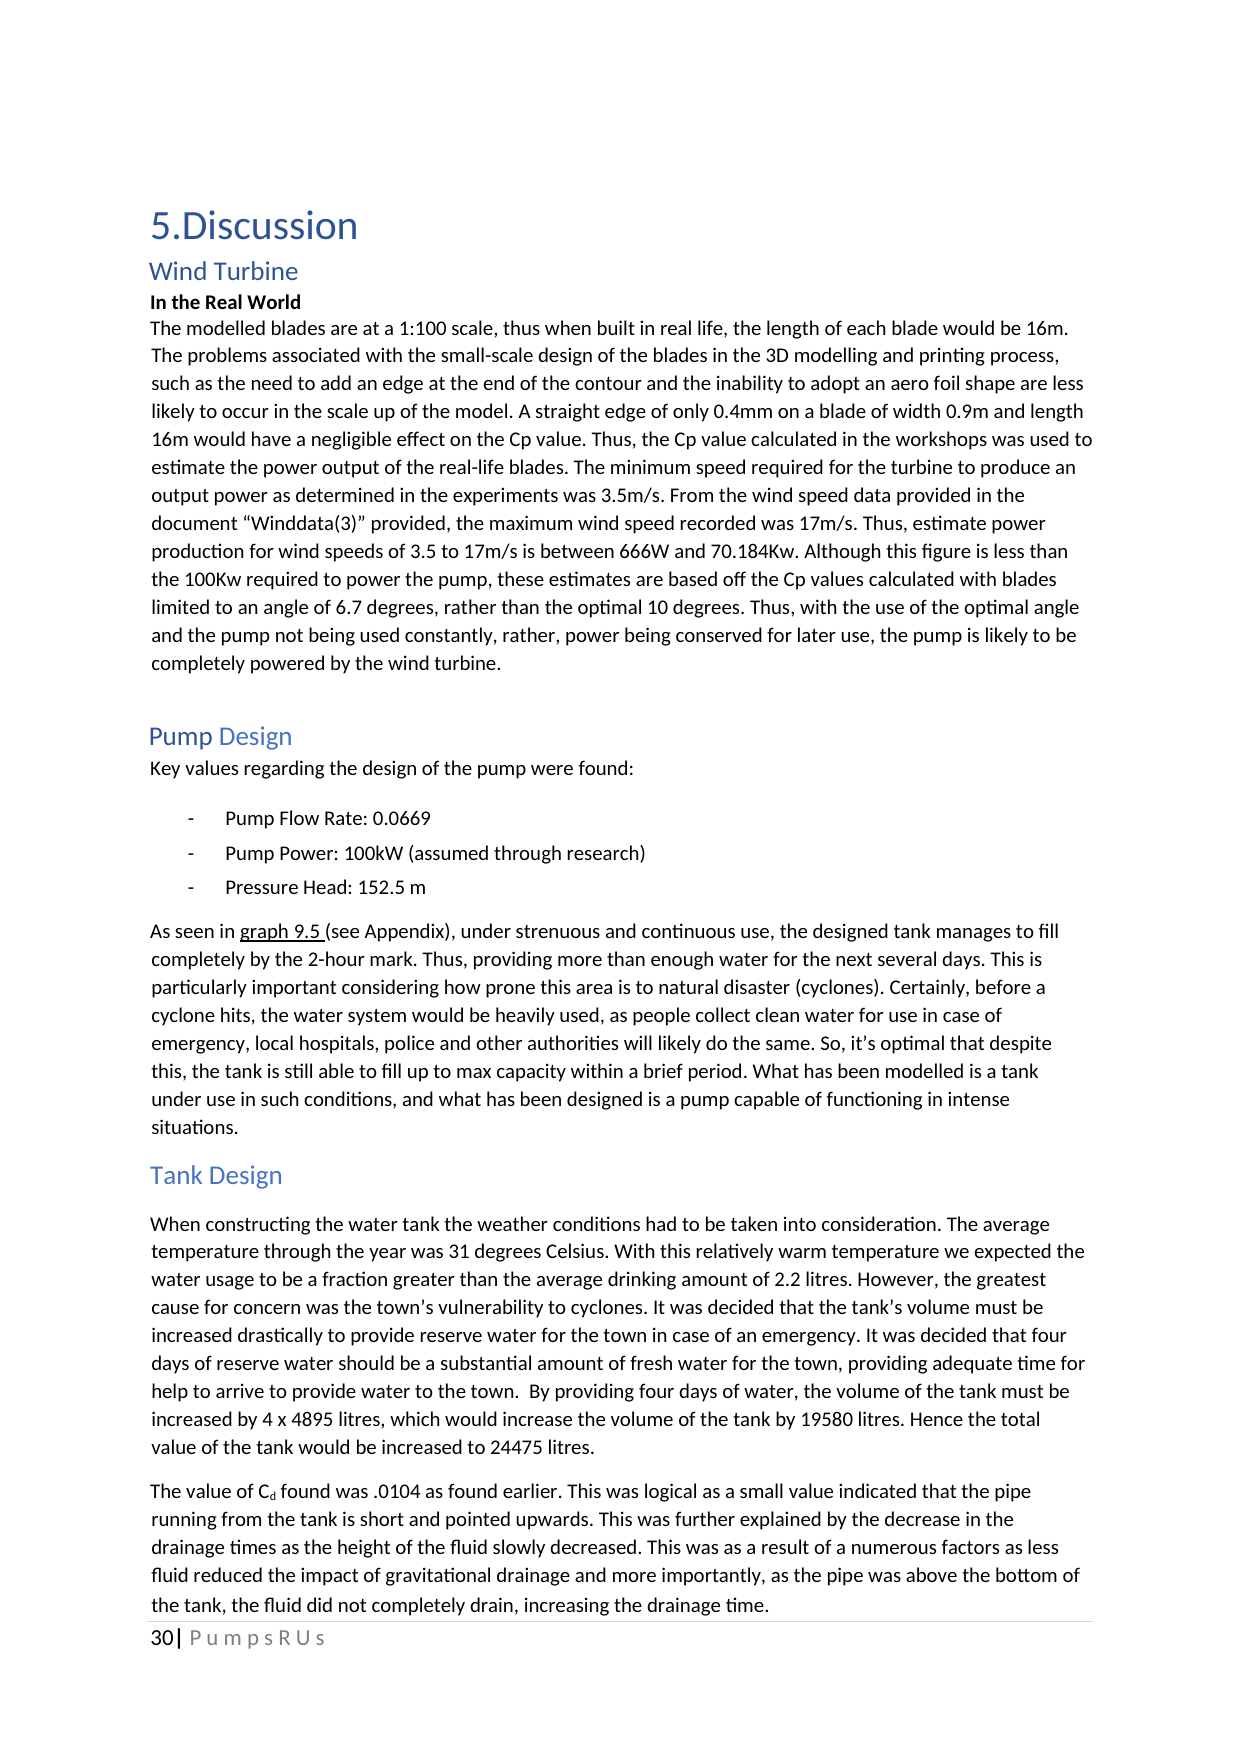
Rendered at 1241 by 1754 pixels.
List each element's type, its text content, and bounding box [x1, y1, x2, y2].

text The modelled blades are at a 1:100 scale, thus when built in real life, the length of each blade would be 16m. The problems associated with the small-scale design of the blades in the 3D modelling and printing process, such as the need to add an edge at the end of the contour and the inability to adopt an aero foil shape are less likely to occur in the scale up of the model. A straight edge of only 0.4mm on a blade of width 0.9m and length 16m would have a negligible effect on the Cp value. Thus, the Cp value calculated in the workshops was used to estimate the power output of the real-life blades. The minimum speed required for the turbine to produce an output power as determined in the experiments was 3.5m/s. From the wind speed data provided in the document “Winddata(3)” provided, the maximum wind speed recorded was 17m/s. Thus, estimate power production for wind speeds of 3.5 to 17m/s is between 666W and 70.184Kw. Although this figure is less than the 100Kw required to power the pump, these estimates are based off the Cp values calculated with blades limited to an angle of 6.7 degrees, rather than the optimal 10 degrees. Thus, with the use of the optimal angle and the pump not being used constantly, rather, power being conserved for later use, the pump is likely to be completely powered by the wind turbine. [150, 315, 1102, 675]
subtitle Tank Design [150, 1158, 1142, 1191]
subtitle 5.Discussion [150, 199, 1142, 250]
text Key values regarding the design of the pump were found: [150, 755, 1142, 781]
list Pressure Head: 152.5 m [188, 874, 1142, 900]
text As seen in graph 9.5 (see Appendix), under strenuous and continuous use, the designed tank manages to fill completely by the 2-hour mark. Thus, providing more than enough water for the next several days. This is particularly important considering how prone this area is to natural disaster (cyclones). Certainly, before a cyclone hits, the water system would be heavily used, as people collect clean water for use in case of emergency, local hospitals, police and other authorities will likely do the same. So, it’s optimal that despite this, the tank is still able to fill up to max capacity within a brief period. What has been modelled is a tank under use in such conditions, and what has been designed is a pump capable of functioning in intense situations. [150, 919, 1093, 1139]
subtitle Wind Turbine [148, 254, 1142, 287]
list Pump Power: 100kW (assumed through research) [188, 840, 1142, 865]
list Pump Flow Rate: 0.0669 [188, 806, 1142, 831]
subtitle Pump Design [148, 719, 1142, 753]
text When constructing the water tank the weather conditions had to be taken into consideration. The average temperature through the year was 31 degrees Celsius. With this relatively warm temperature we expected the water usage to be a fraction greater than the average drinking amount of 2.2 litres. However, the greatest cause for concern was the town’s vulnerability to cyclones. It was decided that the tank’s volume must be increased drastically to provide reserve water for the town in case of an emergency. It was decided that four days of reserve water should be a substantial amount of fresh water for the town, providing adequate time for help to arrive to provide water to the town. By providing four days of water, the volume of the tank must be increased by 4 x 4895 litres, which would increase the volume of the tank by 19580 litres. Hence the total value of the tank would be increased to 24475 litres. [150, 1211, 1091, 1459]
text The value of Cd found was .0104 as found earlier. This was logical as a small value indicated that the pipe running from the tank is short and pointed upwards. This was further explained by the decrease in the drainage times as the height of the fluid slowly decreased. This was as a result of a numerous factors as less fluid reduced the impact of gravitational drainage and more importantly, as the pipe was above the bottom of the tank, the fluid did not completely drain, increasing the drainage time. [150, 1478, 1093, 1618]
text In the Real World [150, 289, 1142, 315]
